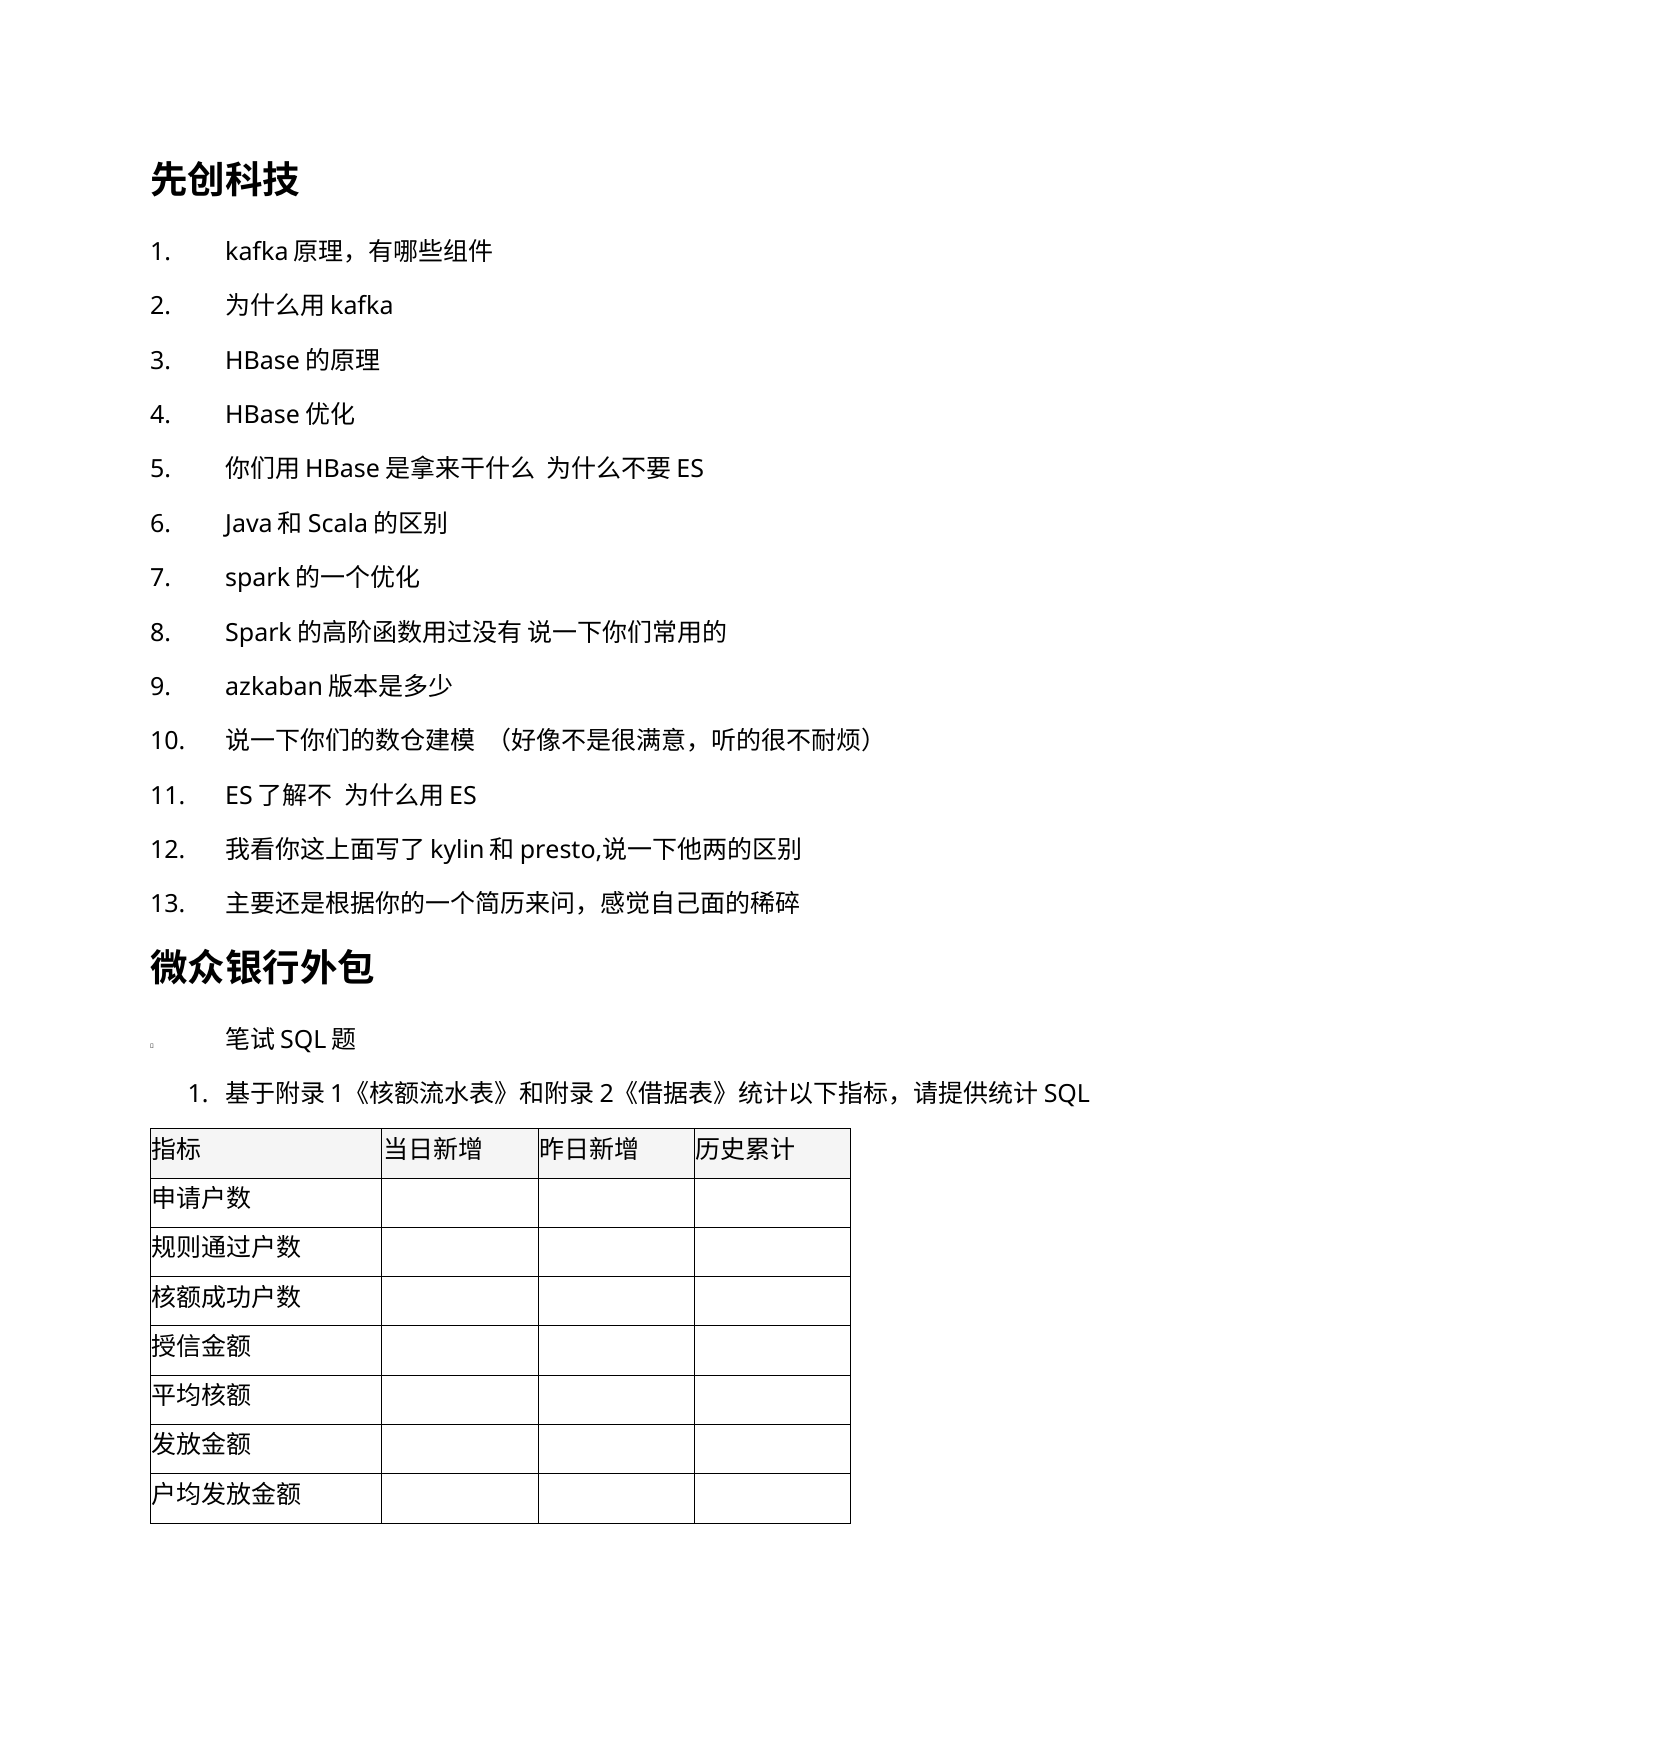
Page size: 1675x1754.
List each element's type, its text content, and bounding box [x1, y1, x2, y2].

table_cell 发放金额 [151, 1425, 381, 1473]
table_header 指标 [151, 1129, 381, 1178]
table_cell [695, 1376, 850, 1424]
table_cell [539, 1376, 694, 1424]
table_cell 授信金额 [151, 1326, 381, 1375]
table_cell [539, 1179, 694, 1227]
table_cell [382, 1425, 538, 1473]
list kafka原理，有哪些组件 [150, 231, 1525, 268]
table_cell [695, 1474, 850, 1522]
subtitle 微众银行外包 [150, 938, 1525, 992]
table_header 昨日新增 [539, 1129, 694, 1178]
table_cell [695, 1326, 850, 1375]
table_cell [382, 1228, 538, 1276]
table_cell [539, 1326, 694, 1375]
table_cell [382, 1326, 538, 1375]
table_cell 户均发放金额 [151, 1474, 381, 1522]
table_cell [695, 1425, 850, 1473]
table_cell [539, 1228, 694, 1276]
table_cell 平均核额 [151, 1376, 381, 1424]
list azkaban版本是多少 [150, 666, 1525, 703]
table_cell [539, 1425, 694, 1473]
list Spark的高阶函数用过没有 说一下你们常用的 [150, 612, 1525, 648]
table_cell 规则通过户数 [151, 1228, 381, 1276]
list HBase优化 [150, 394, 1525, 431]
list 为什么用kafka [150, 286, 1525, 322]
list Java和Scala的区别 [150, 503, 1525, 539]
table_header 历史累计 [695, 1129, 850, 1178]
table_header 当日新增 [382, 1129, 538, 1178]
table_cell [382, 1474, 538, 1522]
subtitle 先创科技 [150, 150, 1525, 204]
table_cell 申请户数 [151, 1179, 381, 1227]
table_cell [695, 1277, 850, 1325]
list 说一下你们的数仓建模 （好像不是很满意，听的很不耐烦） [150, 721, 1525, 757]
table_cell [695, 1179, 850, 1227]
list 笔试SQL题 [150, 1019, 1525, 1056]
list 基于附录1《核额流水表》和附录2《借据表》统计以下指标，请提供统计SQL [187, 1074, 1525, 1110]
table_cell [382, 1376, 538, 1424]
list 主要还是根据你的一个简历来问，感觉自己面的稀碎 [150, 884, 1525, 920]
list spark的一个优化 [150, 558, 1525, 594]
list ES了解不 为什么用ES [150, 775, 1525, 811]
table_cell 核额成功户数 [151, 1277, 381, 1325]
list 我看你这上面写了kylin和presto,说一下他两的区别 [150, 829, 1525, 866]
list 你们用HBase是拿来干什么 为什么不要ES [150, 449, 1525, 485]
table_cell [382, 1179, 538, 1227]
table_cell [539, 1474, 694, 1522]
table_cell [539, 1277, 694, 1325]
table_cell [382, 1277, 538, 1325]
list HBase的原理 [150, 340, 1525, 376]
table_cell [695, 1228, 850, 1276]
